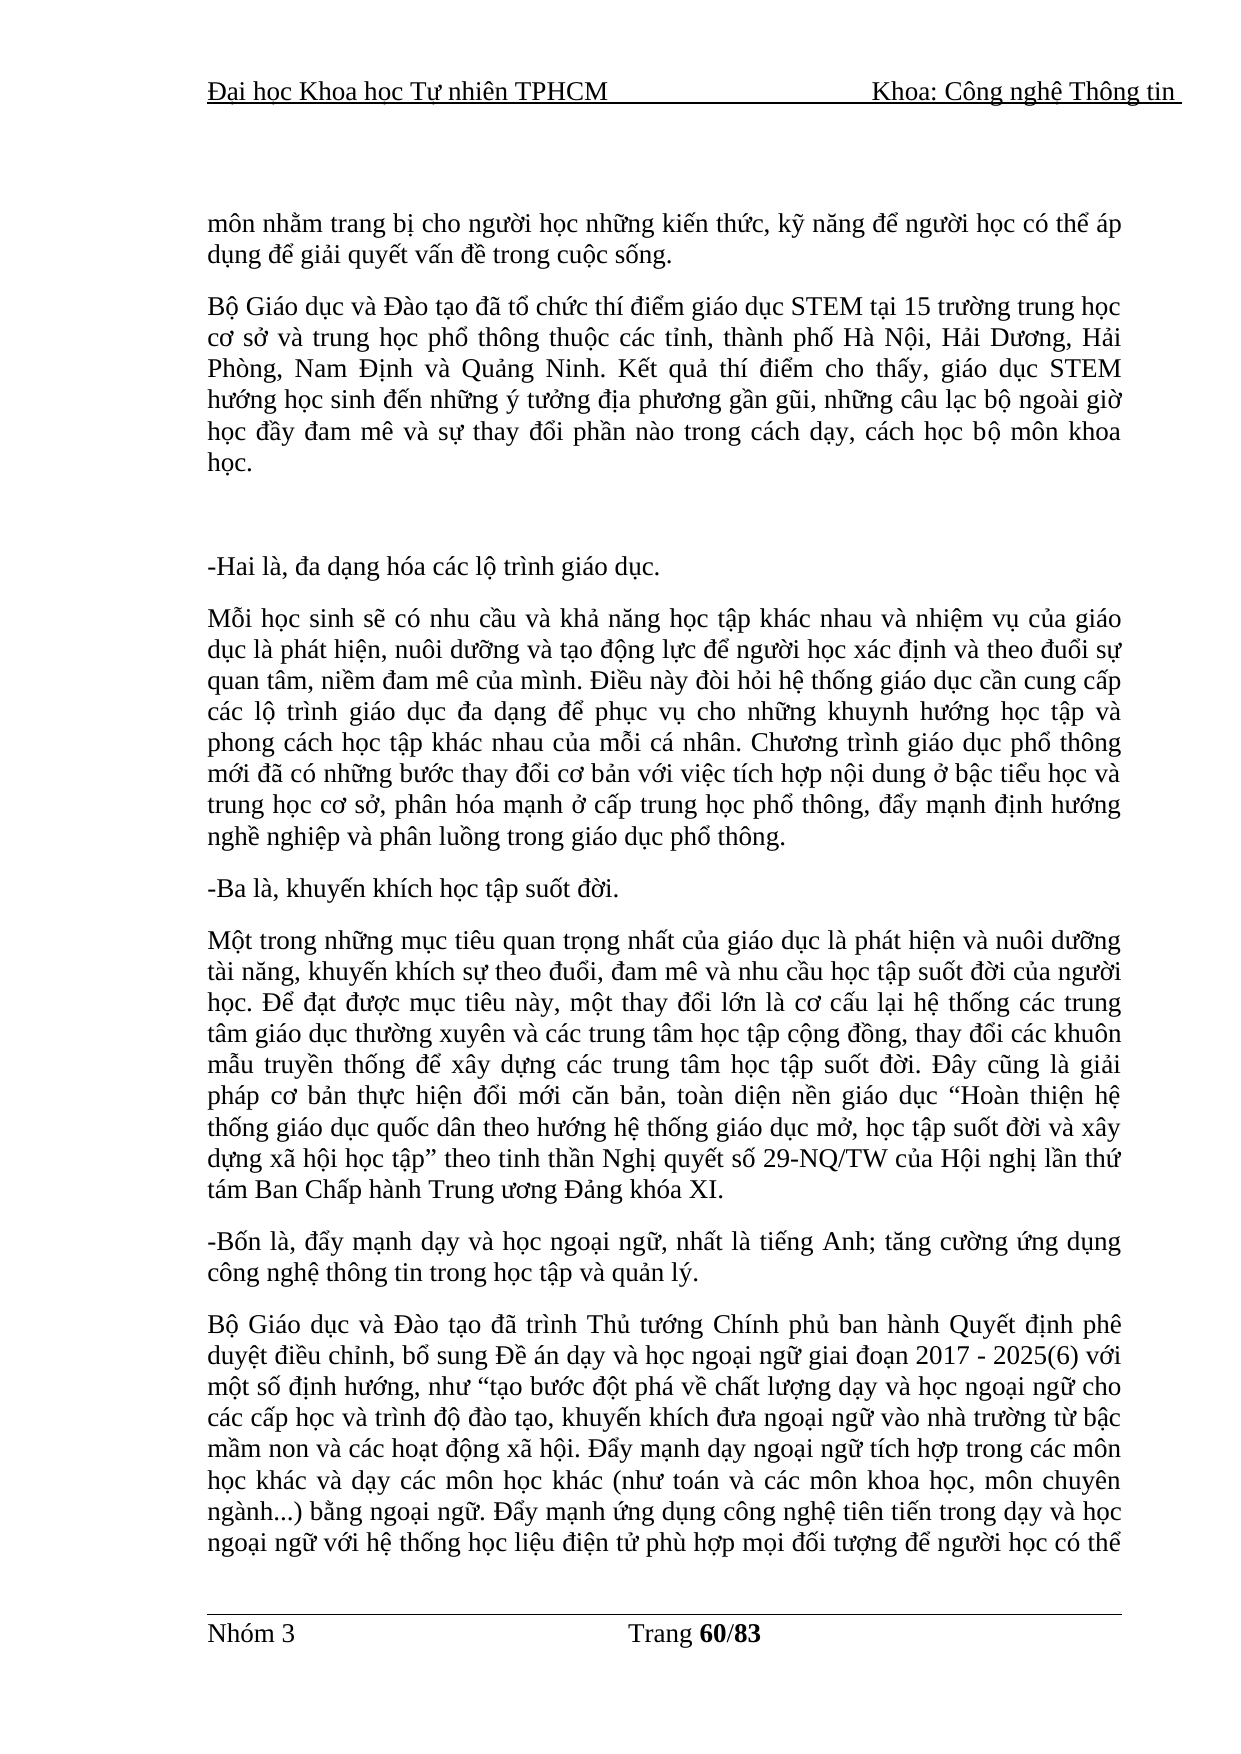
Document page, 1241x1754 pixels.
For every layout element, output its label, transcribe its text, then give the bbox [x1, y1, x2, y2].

text Bộ Giáo dục và Đào tạo đã tổ chức thí điểm giáo dục STEM tại 15 trường trung học cơ sở và trung học phổ thông thuộc các tỉnh, thành phố Hà Nội, Hải Dương, Hải Phòng, Nam Định và Quảng Ninh. Kết quả thí điểm cho thấy, giáo dục STEM hướng học sinh đến những ý tưởng địa phương gần gũi, những câu lạc bộ ngoài giờ học đầy đam mê và sự thay đổi phần nào trong cách dạy, cách học bộ môn khoa học. [207, 290, 1122, 477]
text Một trong những mục tiêu quan trọng nhất của giáo dục là phát hiện và nuôi dưỡng tài năng, khuyến khích sự theo đuổi, đam mê và nhu cầu học tập suốt đời của người học. Để đạt được mục tiêu này, một thay đổi lớn là cơ cấu lại hệ thống các trung tâm giáo dục thường xuyên và các trung tâm học tập cộng đồng, thay đổi các khuôn mẫu truyền thống để xây dựng các trung tâm học tập suốt đời. Đây cũng là giải pháp cơ bản thực hiện đổi mới căn bản, toàn diện nền giáo dục “Hoàn thiện hệ thống giáo dục quốc dân theo hướng hệ thống giáo dục mở, học tập suốt đời và xây dựng xã hội học tập” theo tinh thần Nghị quyết số 29-NQ/TW của Hội nghị lần thứ tám Ban Chấp hành Trung ương Đảng khóa XI. [207, 924, 1122, 1204]
text -Hai là, đa dạng hóa các lộ trình giáo dục. [207, 550, 1122, 581]
text Mỗi học sinh sẽ có nhu cầu và khả năng học tập khác nhau và nhiệm vụ của giáo dục là phát hiện, nuôi dưỡng và tạo động lực để người học xác định và theo đuổi sự quan tâm, niềm đam mê của mình. Điều này đòi hỏi hệ thống giáo dục cần cung cấp các lộ trình giáo dục đa dạng để phục vụ cho những khuynh hướng học tập và phong cách học tập khác nhau của mỗi cá nhân. Chương trình giáo dục phổ thông mới đã có những bước thay đổi cơ bản với việc tích hợp nội dung ở bậc tiểu học và trung học cơ sở, phân hóa mạnh ở cấp trung học phổ thông, đẩy mạnh định hướng nghề nghiệp và phân luồng trong giáo dục phổ thông. [207, 602, 1122, 851]
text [207, 207, 1122, 269]
text -Bốn là, đẩy mạnh dạy và học ngoại ngữ, nhất là tiếng Anh; tăng cường ứng dụng công nghệ thông tin trong học tập và quản lý. [207, 1225, 1122, 1287]
text -Ba là, khuyến khích học tập suốt đời. [207, 872, 1122, 903]
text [207, 1308, 1122, 1557]
